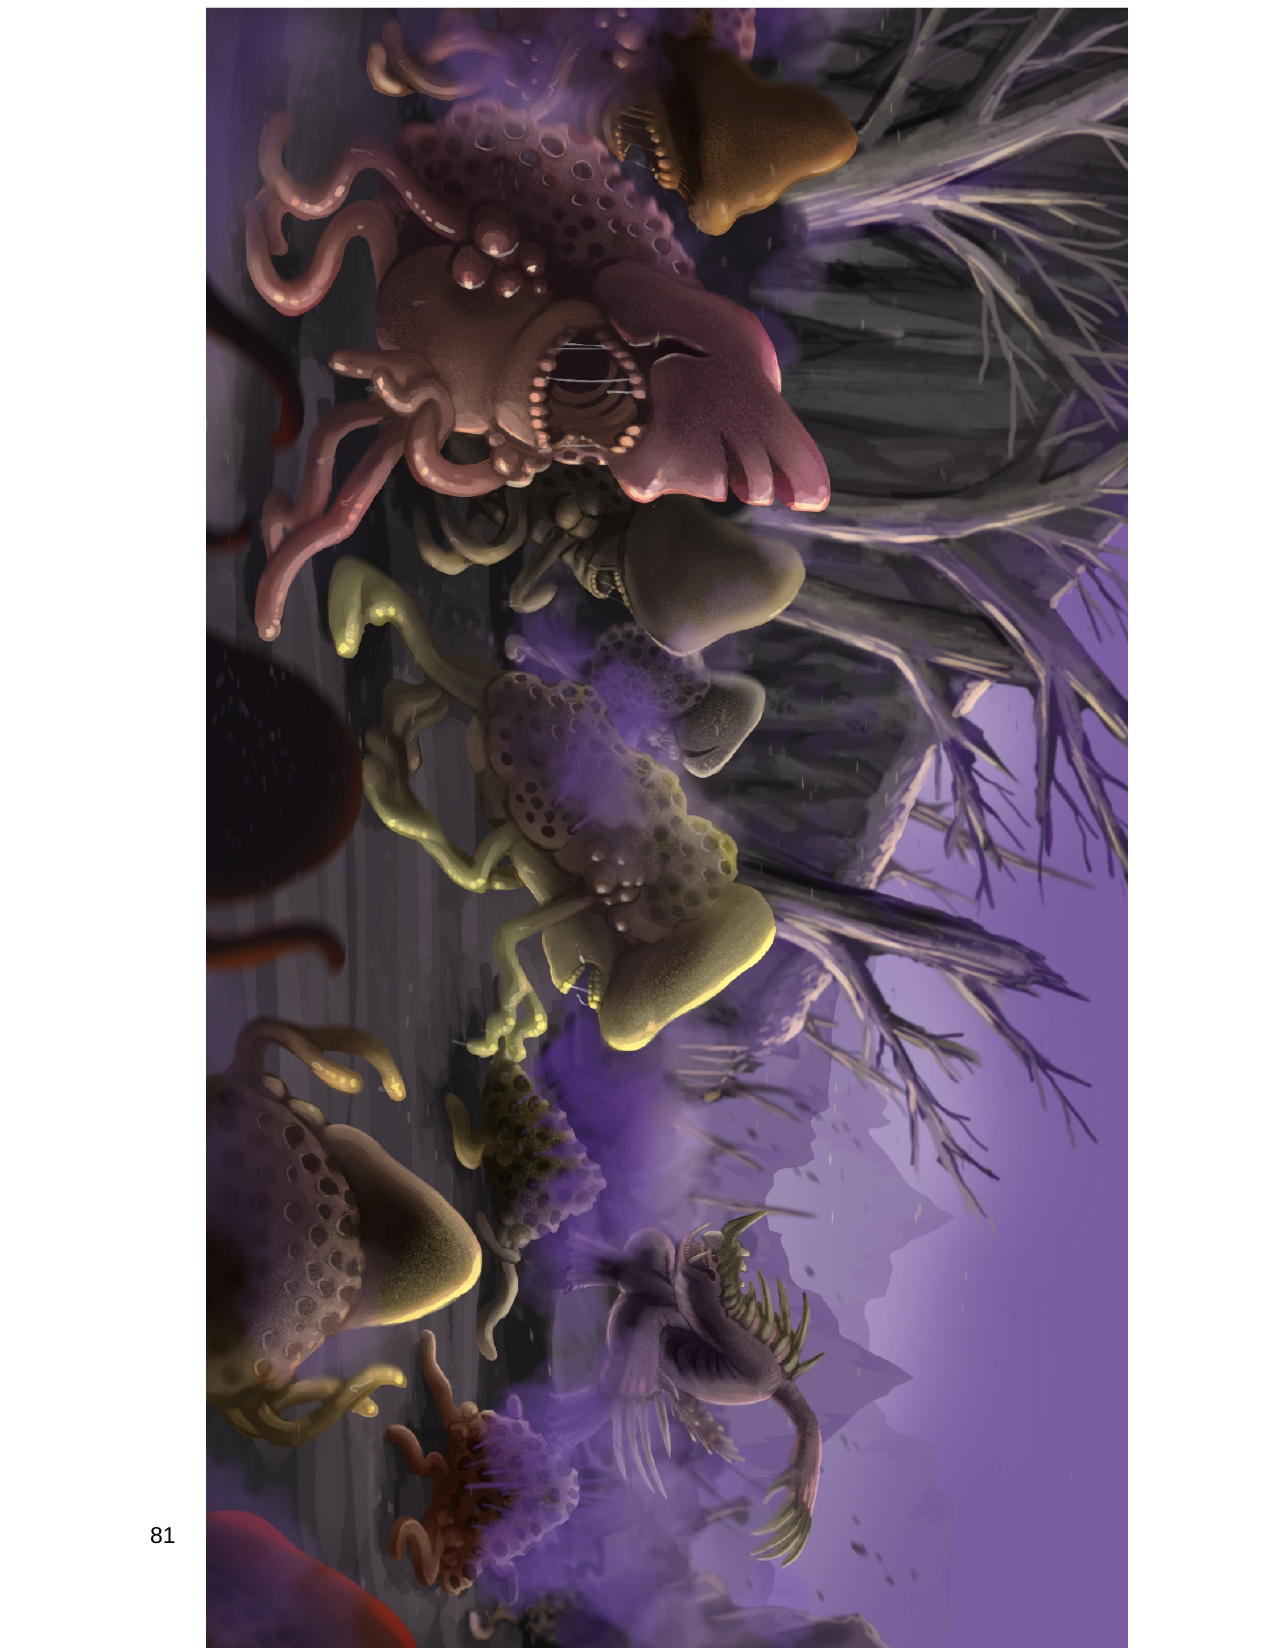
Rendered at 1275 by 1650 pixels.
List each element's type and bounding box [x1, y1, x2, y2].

picture [207, 10, 1128, 1648]
